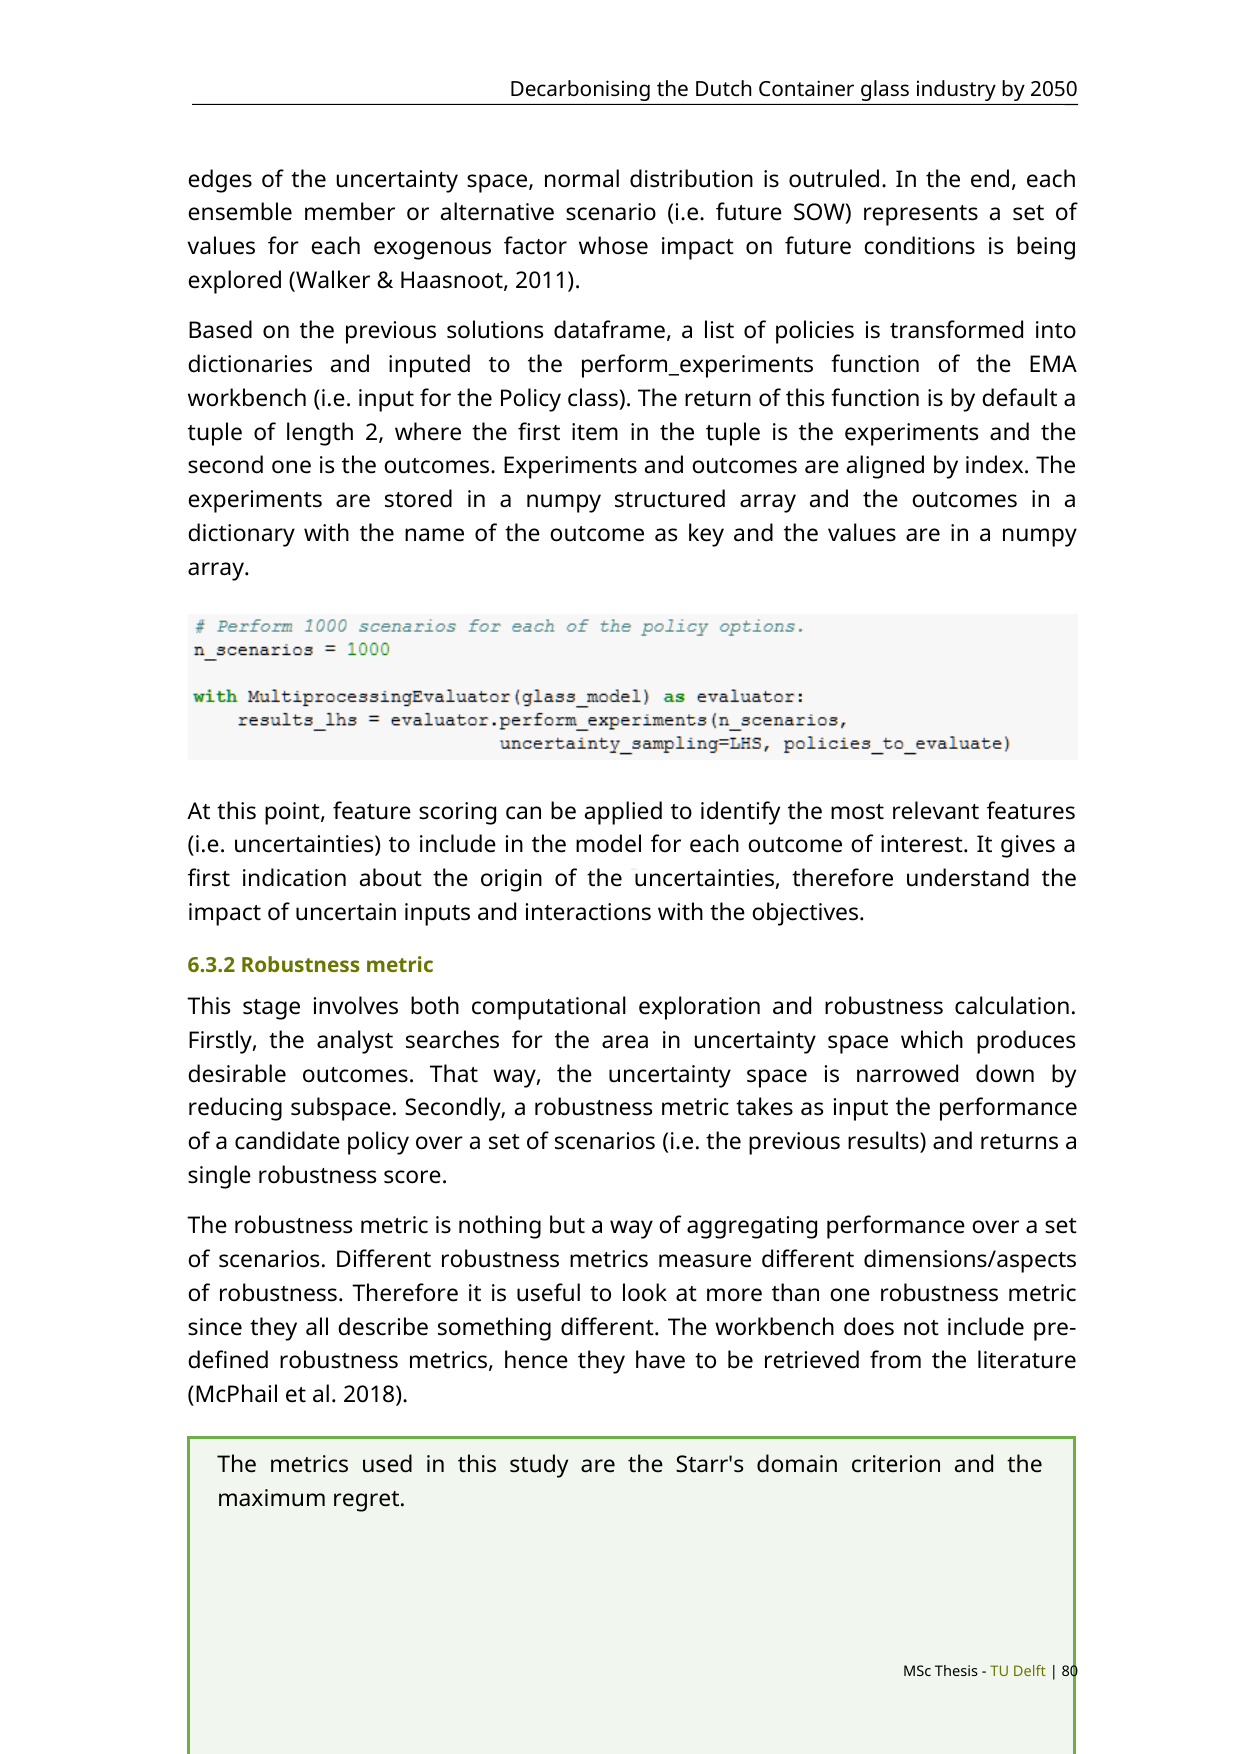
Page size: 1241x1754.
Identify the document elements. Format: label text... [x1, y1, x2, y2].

text The metrics used in this study are the Starr's domain criterion and the maximum regret. [217, 1448, 1044, 1513]
text The robustness metric is nothing but a way of aggregating performance over a set of scenarios. Different robustness metrics measure different dimensions/aspects of robustness. Therefore it is useful to look at more than one robustness metric since they all describe something different. The workbench does not include pre-defined robustness metrics, hence they have to be retrieved from the literature (McPhail et al. 2018). [187, 1209, 1078, 1409]
text Based on the previous solutions dataframe, a list of policies is transformed into dictionaries and inputed to the perform_experiments function of the EMA workbench (i.e. input for the Policy class). The return of this function is by default a tuple of length 2, where the first item in the tuple is the experiments and the second one is the outcomes. Experiments and outcomes are aligned by index. The experiments are stored in a numpy structured array and the outcomes in a dictionary with the name of the outcome as key and the values are in a numpy array. [187, 314, 1078, 582]
text This stage involves both computational exploration and robustness calculation. Firstly, the analyst searches for the area in uncertainty space which produces desirable outcomes. That way, the uncertainty space is narrowed down by reducing subspace. Secondly, a robustness metric takes as input the performance of a candidate policy over a set of scenarios (i.e. the previous results) and returns a single robustness score. [187, 990, 1078, 1190]
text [187, 162, 1078, 295]
picture [187, 614, 1078, 760]
text At this point, feature scoring can be applied to identify the most relevant features (i.e. uncertainties) to include in the model for each outcome of interest. It gives a first indication about the origin of the uncertainties, therefore understand the impact of uncertain inputs and interactions with the objectives. [187, 795, 1078, 927]
text 6.3.2 Robustness metric [187, 951, 1078, 978]
